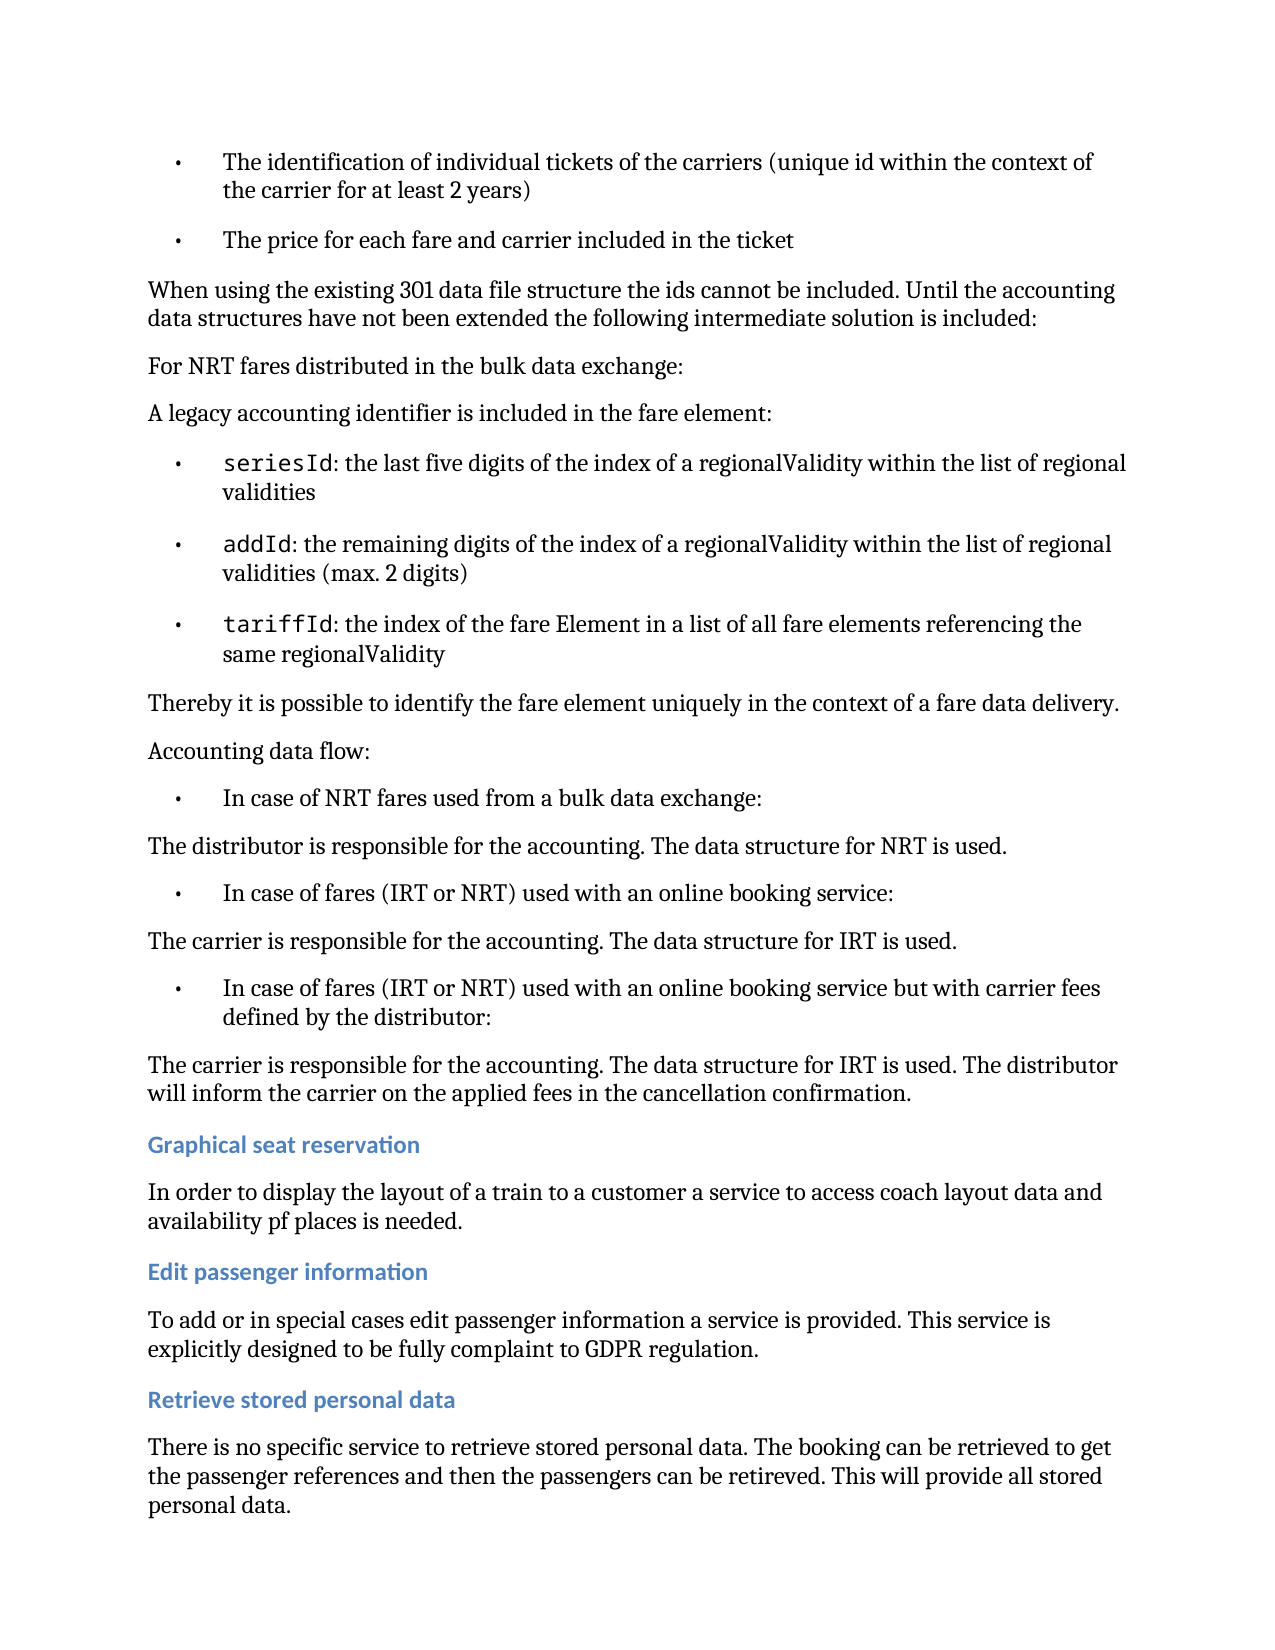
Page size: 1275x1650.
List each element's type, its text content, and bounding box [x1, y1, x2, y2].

text Accounting data flow: [148, 737, 1127, 766]
text The distributor is responsible for the accounting. The data structure for NRT is used. [148, 832, 1127, 861]
text There is no specific service to retrieve stored personal data. The booking can be retrieved to get the passenger references and then the passengers can be retireved. This will provide all stored personal data. [148, 1433, 1127, 1519]
text For NRT fares distributed in the bulk data exchange: [148, 352, 1127, 381]
text The carrier is responsible for the accounting. The data structure for IRT is used. [148, 927, 1127, 956]
text The carrier is responsible for the accounting. The data structure for IRT is used. The distributor will inform the carrier on the applied fees in the cancellation confirmation. [148, 1051, 1127, 1108]
list seriesId: the last five digits of the index of a regionalValidity within the list of regional validities [173, 447, 1127, 507]
list tariffId: the index of the fare Element in a list of all fare elements referencing the same regionalValidity [173, 608, 1127, 668]
subtitle Retrieve stored personal data [148, 1384, 1127, 1414]
subtitle Edit passenger information [148, 1256, 1127, 1287]
text In order to display the layout of a train to a customer a service to access coach layout data and availability pf places is needed. [148, 1178, 1127, 1236]
list In case of fares (IRT or NRT) used with an online booking service: [173, 879, 1127, 908]
text To add or in special cases edit passenger information a service is provided. This service is explicitly designed to be fully complaint to GDPR regulation. [148, 1306, 1127, 1363]
text When using the existing 301 data file structure the ids cannot be included. Until the accounting data structures have not been extended the following intermediate solution is included: [148, 276, 1127, 333]
list The identification of individual tickets of the carriers (unique id within the context of the carrier for at least 2 years) [173, 148, 1127, 205]
list addId: the remaining digits of the index of a regionalValidity within the list of regional validities (max. 2 digits) [173, 528, 1127, 588]
list In case of fares (IRT or NRT) used with an online booking service but with carrier fees defined by the distributor: [173, 974, 1127, 1032]
list In case of NRT fares used from a bulk data exchange: [173, 784, 1127, 813]
text A legacy accounting identifier is included in the fare element: [148, 399, 1127, 428]
list The price for each fare and carrier included in the ticket [173, 226, 1127, 255]
subtitle Graphical seat reservation [148, 1129, 1127, 1159]
text Thereby it is possible to identify the fare element uniquely in the context of a fare data delivery. [148, 689, 1127, 718]
